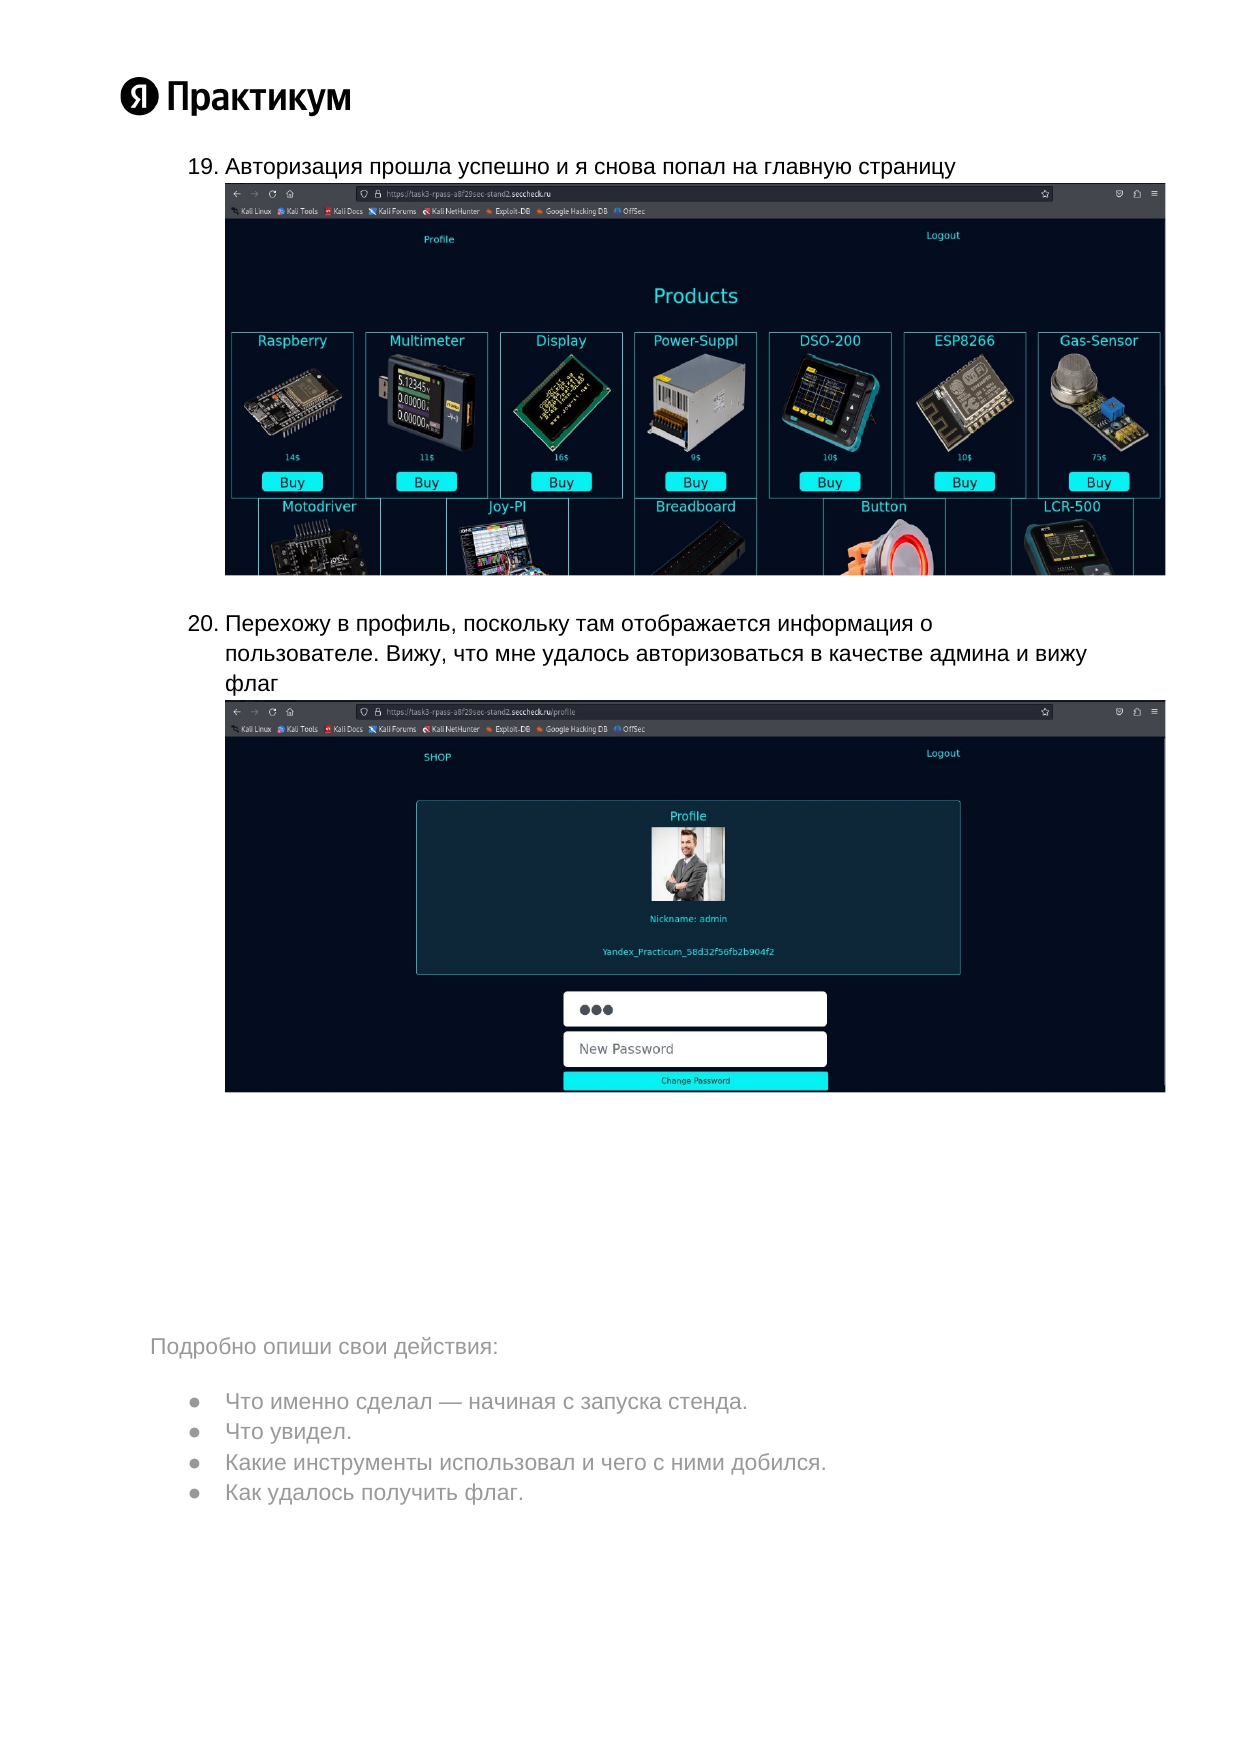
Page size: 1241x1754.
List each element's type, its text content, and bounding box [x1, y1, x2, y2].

list Что именно сделал — начиная с запуска стенда. [187, 1388, 1090, 1414]
picture [225, 183, 1166, 576]
list Что увидел. [187, 1418, 1090, 1444]
text Подробно опиши свои действия: [150, 1333, 1090, 1359]
list Какие инструменты использовал и чего с ними добился. [187, 1448, 1090, 1475]
picture [120, 75, 353, 118]
list Как удалось получить флаг. [187, 1479, 1090, 1505]
picture [225, 700, 1166, 1093]
